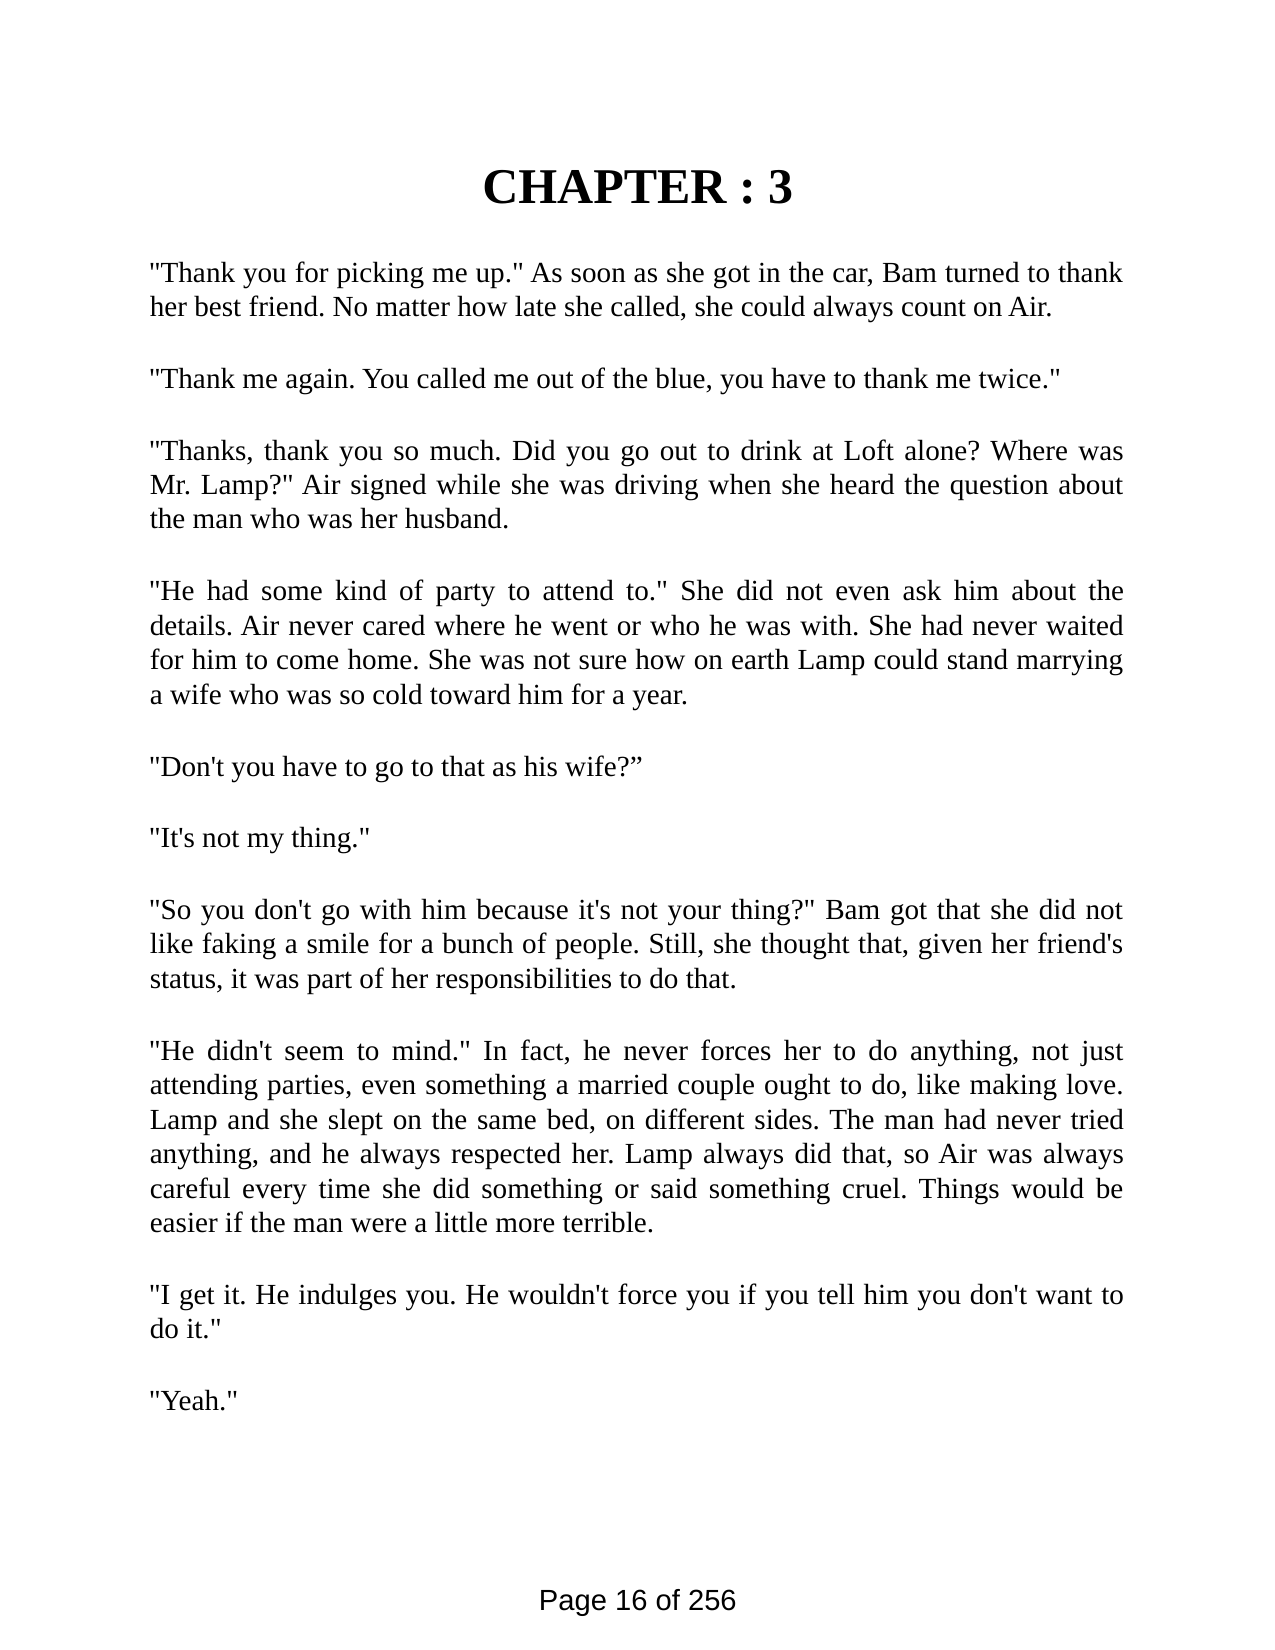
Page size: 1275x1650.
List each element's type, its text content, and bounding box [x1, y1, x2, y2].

text "Don't you have to go to that as his wife?” [148, 749, 1125, 782]
text "He had some kind of party to attend to." She did not even ask him about the details. Air never cared where he went or who he was with. She had never waited for him to come home. She was not sure how on earth Lamp could stand marrying a wife who was so cold toward him for a year. [148, 573, 1125, 710]
text "Yeah." [148, 1383, 1125, 1417]
text "I get it. He indulges you. He wouldn't force you if you tell him you don't want to do it." [148, 1277, 1125, 1345]
subtitle CHAPTER : 3 [150, 156, 1125, 214]
text "Thanks, thank you so much. Did you go out to drink at Loft alone? Where was Mr. Lamp?" Air signed while she was driving when she heard the question about the man who was her husband. [148, 433, 1125, 535]
text "It's not my thing." [148, 820, 1125, 854]
text "Thank me again. You called me out of the blue, you have to thank me twice." [148, 361, 1125, 394]
text "Thank you for picking me up." As soon as she got in the car, Bam turned to thank her best friend. No matter how late she called, she could always count on Air. [148, 255, 1125, 323]
text "So you don't go with him because it's not your thing?" Bam got that she did not like faking a smile for a bunch of people. Still, she thought that, given her friend's status, it was part of her responsibilities to do that. [148, 892, 1125, 995]
text "He didn't seem to mind." In fact, he never forces her to do anything, not just attending parties, even something a married couple ought to do, like making love. Lamp and she slept on the same bed, on different sides. The man had never tried anything, and he always respected her. Lamp always did that, so Air was always careful every time she did something or said something cruel. Things would be easier if the man were a little more terrible. [148, 1033, 1125, 1239]
